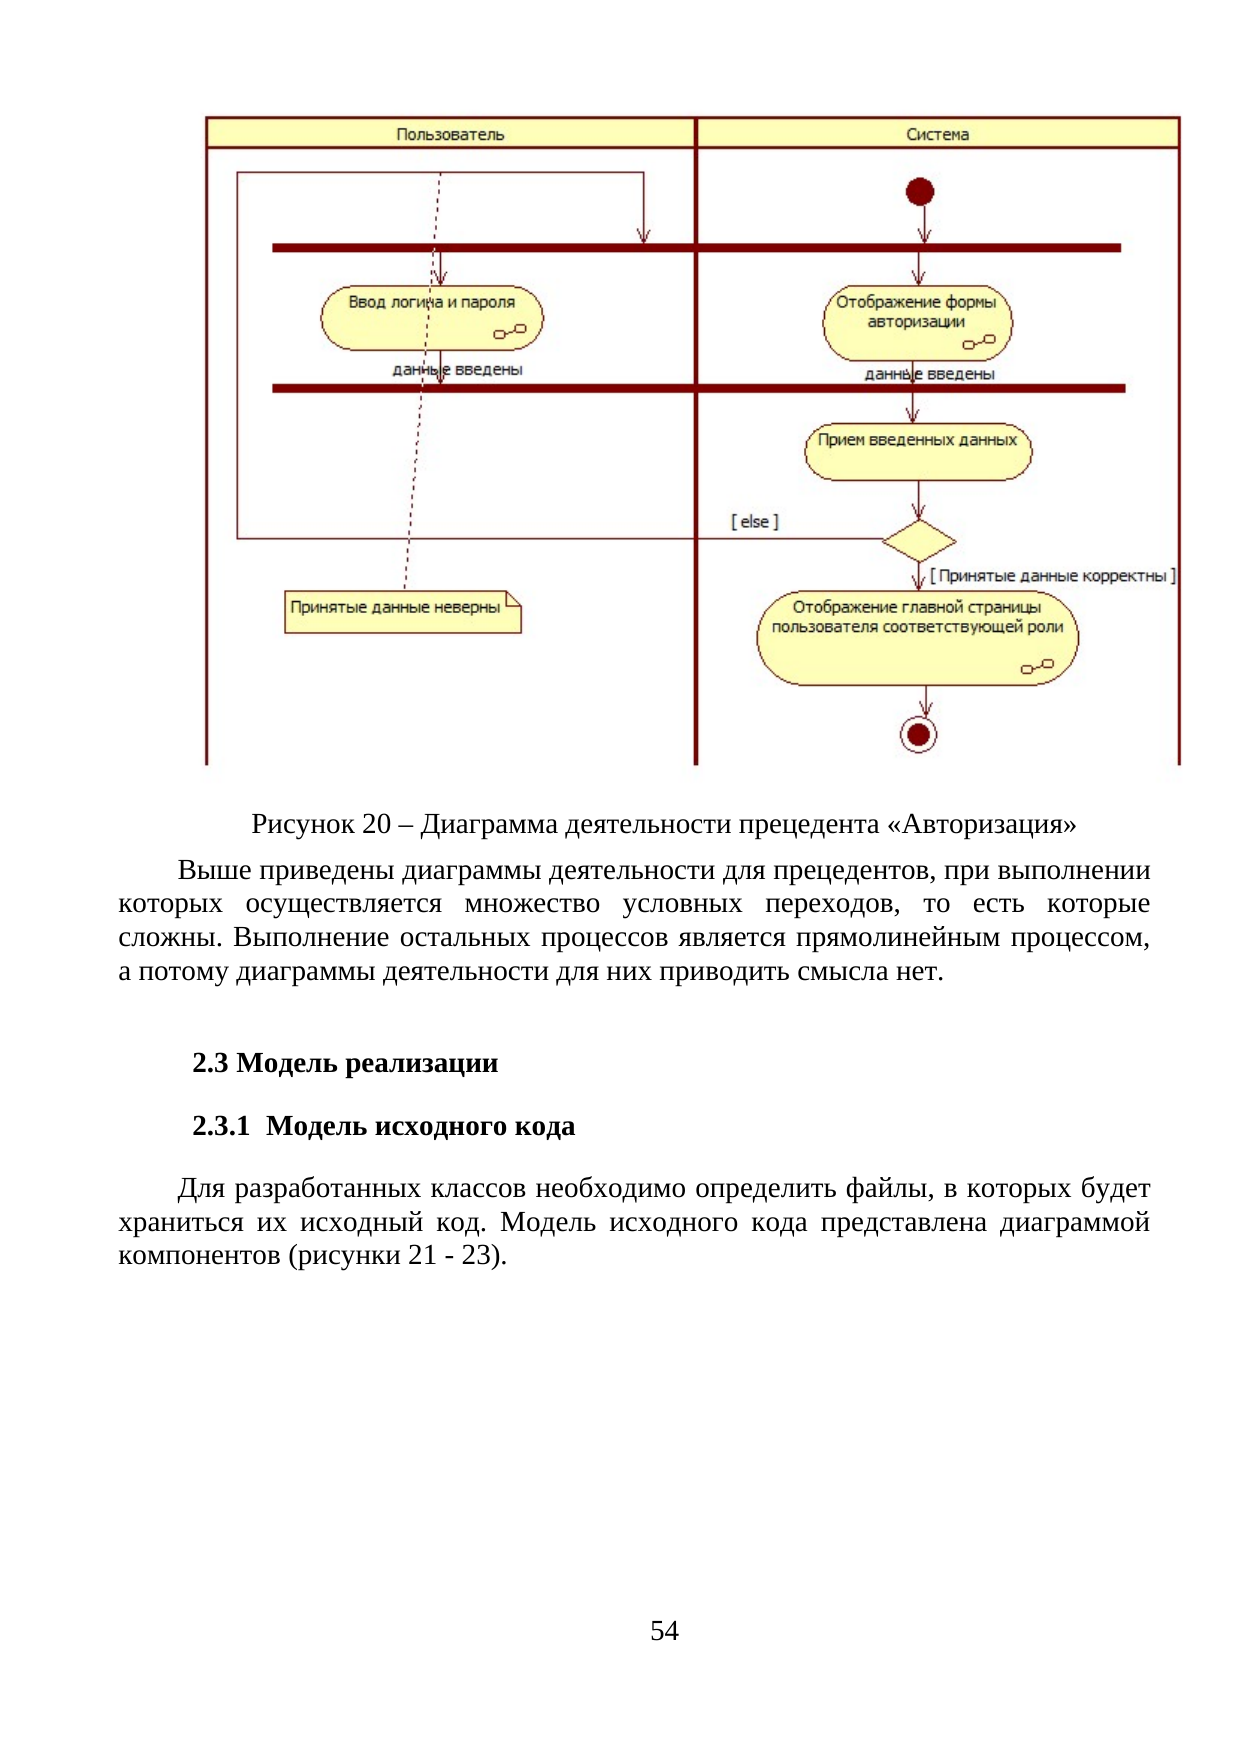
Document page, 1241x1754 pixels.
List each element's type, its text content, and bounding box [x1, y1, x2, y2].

subtitle Модель реализации [118, 1045, 1152, 1078]
text Рисунок 20 – Диаграмма деятельности прецедента «Авторизация» [118, 806, 1152, 839]
picture [177, 88, 1211, 794]
subtitle Модель исходного кода [118, 1108, 1152, 1141]
text Выше приведены диаграммы деятельности для прецедентов, при выполнении которых осуществляется множество условных переходов, то есть которые сложны. Выполнение остальных процессов является прямолинейным процессом, а потому диаграммы деятельности для них приводить смысла нет. [118, 852, 1152, 986]
text Для разработанных классов необходимо определить файлы, в которых будет храниться их исходный код. Модель исходного кода представлена диаграммой компонентов (рисунки 21 - 23). [118, 1170, 1152, 1271]
